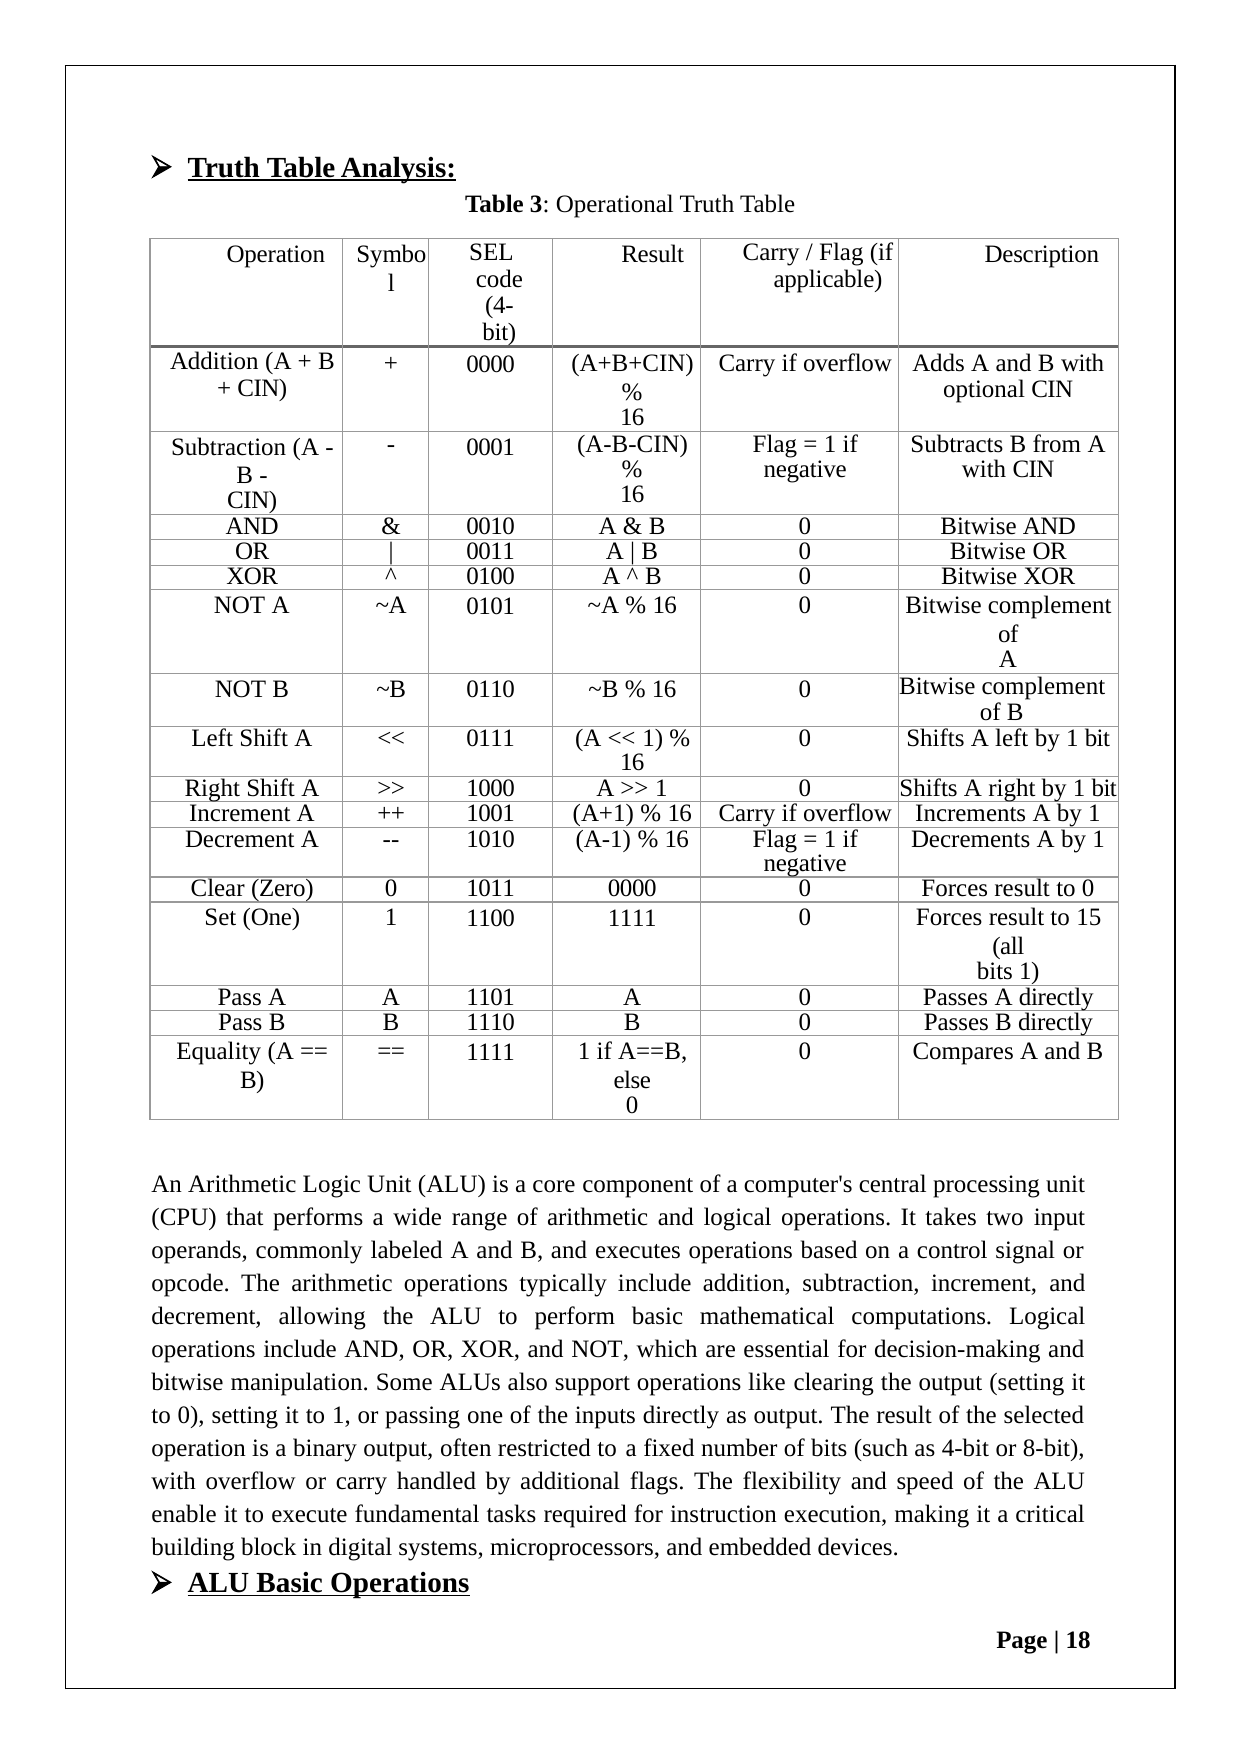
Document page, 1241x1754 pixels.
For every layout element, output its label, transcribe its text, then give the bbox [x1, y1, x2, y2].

table_cell ~B % 16 [553, 674, 700, 726]
table_cell Bitwise complement of A [899, 590, 1118, 673]
table_cell 0 [701, 1036, 898, 1118]
table_cell Flag = 1 if negative [701, 432, 898, 514]
table_cell ~A % 16 [553, 590, 700, 673]
table_cell XOR [151, 566, 342, 589]
table_cell Forces result to 15 (all bits 1) [899, 903, 1118, 985]
table_cell Shifts A left by 1 bit [899, 727, 1118, 776]
table_cell & [343, 515, 428, 539]
table_header Description [899, 239, 1118, 345]
table_cell Increments A by 1 [899, 802, 1118, 827]
table_cell 0 [701, 566, 898, 589]
table_cell 1110 [429, 1011, 552, 1035]
table_cell Addition (A + B + CIN) [151, 348, 342, 431]
table_cell (A-B-CIN) % 16 [553, 432, 700, 514]
table_cell Set (One) [151, 903, 342, 985]
table_cell 0010 [429, 515, 552, 539]
table_cell 1010 [429, 828, 552, 876]
table_cell Adds A and B with optional CIN [899, 348, 1118, 431]
table_cell 0011 [429, 540, 552, 564]
table_cell Carry if overflow [701, 348, 898, 431]
table_cell Subtracts B from A with CIN [899, 432, 1118, 514]
table_cell 1 [343, 903, 428, 985]
table_cell 0 [701, 777, 898, 801]
table_cell 1001 [429, 802, 552, 827]
text An Arithmetic Logic Unit (ALU) is a core component of a computer's central processing unit (CPU) that performs a wide range of arithmetic and logical operations. It takes two input operands, commonly labeled A and B, and executes operations based on a control signal or opcode. The arithmetic operations typically include addition, subtraction, increment, and decrement, allowing the ALU to perform basic mathematical computations. Logical operations include AND, OR, XOR, and NOT, which are essential for decision-making and bitwise manipulation. Some ALUs also support operations like clearing the output (setting it to 0), setting it to 1, or passing one of the inputs directly as output. The result of the selected operation is a binary output, often restricted to a fixed number of bits (such as 4-bit or 8-bit), with overflow or carry handled by additional flags. The flexibility and speed of the ALU enable it to execute fundamental tasks required for instruction execution, making it a critical building block in digital systems, microprocessors, and embedded devices. [151, 1169, 1085, 1561]
table_cell Bitwise AND [899, 515, 1118, 539]
table_cell >> [343, 777, 428, 801]
table_cell 0 [701, 674, 898, 726]
table_cell 1100 [429, 903, 552, 985]
table_cell (A << 1) % 16 [553, 727, 700, 776]
table_cell Passes B directly [899, 1011, 1118, 1035]
table_cell | [343, 540, 428, 564]
table_cell ~B [343, 674, 428, 726]
table_cell (A-1) % 16 [553, 828, 700, 876]
table_cell == [343, 1036, 428, 1118]
table_cell 0111 [429, 727, 552, 776]
table_cell 0 [701, 878, 898, 901]
table_cell OR [151, 540, 342, 564]
table_cell Pass B [151, 1011, 342, 1035]
table_cell Bitwise XOR [899, 566, 1118, 589]
table_cell Right Shift A [151, 777, 342, 801]
table_cell 0000 [553, 878, 700, 901]
table_cell ~A [343, 590, 428, 673]
table_cell Passes A directly [899, 986, 1118, 1010]
table_cell NOT A [151, 590, 342, 673]
table_cell 1000 [429, 777, 552, 801]
table_cell Shifts A right by 1 bit [899, 777, 1118, 801]
table_cell A ^ B [553, 566, 700, 589]
table_cell 0 [701, 590, 898, 673]
table_cell Bitwise OR [899, 540, 1118, 564]
table_header Result [553, 239, 700, 345]
table_cell 0 [701, 515, 898, 539]
table_cell Compares A and B [899, 1036, 1118, 1118]
table_cell Left Shift A [151, 727, 342, 776]
list Table 3: Operational Truth Table [135, 189, 1124, 217]
table_cell 0110 [429, 674, 552, 726]
table_cell 0 [343, 878, 428, 901]
table_header Carry / Flag (if applicable) [701, 239, 898, 345]
table_cell Decrements A by 1 [899, 828, 1118, 876]
table_cell Increment A [151, 802, 342, 827]
table_cell B [343, 1011, 428, 1035]
table_cell + [343, 348, 428, 431]
table_cell Forces result to 0 [899, 878, 1118, 901]
table_cell 0100 [429, 566, 552, 589]
table_cell A | B [553, 540, 700, 564]
table_cell A [553, 986, 700, 1010]
table_cell Flag = 1 if negative [701, 828, 898, 876]
table_cell Subtraction (A - B - CIN) [151, 432, 342, 514]
table_header Symbol [343, 239, 428, 345]
table_cell ++ [343, 802, 428, 827]
table_cell 1101 [429, 986, 552, 1010]
table_cell Decrement A [151, 828, 342, 876]
table_cell 1 if A==B, else 0 [553, 1036, 700, 1118]
table_cell (A+B+CIN) % 16 [553, 348, 700, 431]
table_header SEL code (4-bit) [429, 239, 552, 345]
table_cell 0000 [429, 348, 552, 431]
table_cell 0 [701, 1011, 898, 1035]
table_cell << [343, 727, 428, 776]
table_cell Clear (Zero) [151, 878, 342, 901]
table_cell 1111 [429, 1036, 552, 1118]
table_cell ^ [343, 566, 428, 589]
table_cell -- [343, 828, 428, 876]
table_cell - [343, 432, 428, 514]
table_cell 0 [701, 903, 898, 985]
table_cell NOT B [151, 674, 342, 726]
table_cell 0101 [429, 590, 552, 673]
table_cell A >> 1 [553, 777, 700, 801]
list Truth Table Analysis: [150, 150, 1124, 184]
list ALU Basic Operations [150, 1566, 1085, 1599]
table_header Operation [151, 239, 342, 345]
table_cell (A+1) % 16 [553, 802, 700, 827]
table_cell 0001 [429, 432, 552, 514]
table_cell 0 [701, 540, 898, 564]
table_cell Pass A [151, 986, 342, 1010]
table_cell A [343, 986, 428, 1010]
table_cell A & B [553, 515, 700, 539]
table_cell Bitwise complement of B [899, 674, 1118, 726]
table_cell AND [151, 515, 342, 539]
table_cell 1011 [429, 878, 552, 901]
table_cell 0 [701, 727, 898, 776]
table_cell 0 [701, 986, 898, 1010]
table_cell Carry if overflow [701, 802, 898, 827]
table_cell 1111 [553, 903, 700, 985]
table_cell B [553, 1011, 700, 1035]
table_cell Equality (A == B) [151, 1036, 342, 1118]
